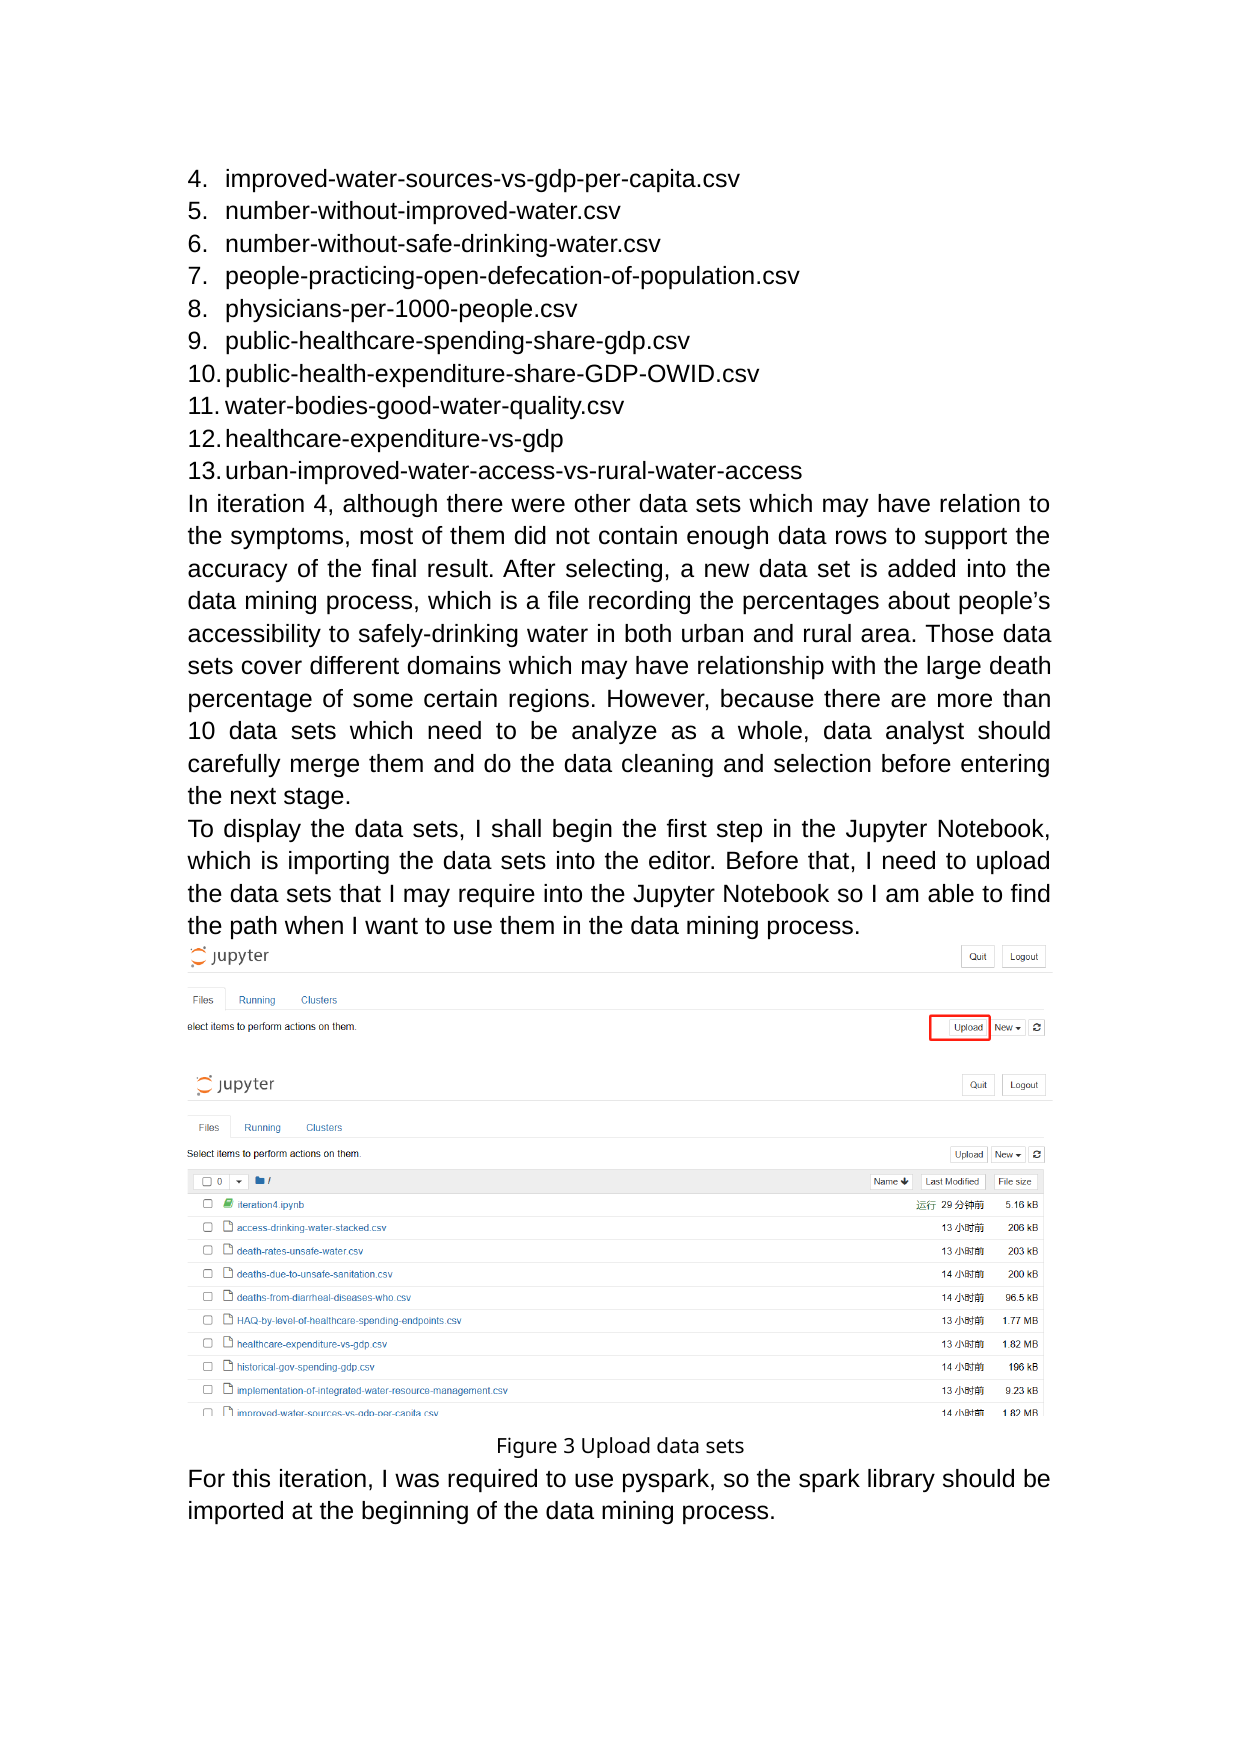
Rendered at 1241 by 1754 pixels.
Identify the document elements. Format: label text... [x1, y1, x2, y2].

list number-without-safe-drinking-water.csv [187, 227, 1053, 259]
list people-practicing-open-defecation-of-population.csv [187, 259, 1053, 292]
text For this iteration, I was required to use pyspark, so the spark library should be imported at the beginning of the data mining process. [187, 1462, 1053, 1527]
list healthcare-expenditure-vs-gdp [187, 422, 1053, 454]
list improved-water-sources-vs-gdp-per-capita.csv [187, 162, 1053, 194]
text In iteration 4, although there were other data sets which may have relation to the symptoms, most of them did not contain enough data rows to support the accuracy of the final result. After selecting, a new data set is added into the data mining process, which is a file recording the percentages about people’s accessibility to safely-drinking water in both urban and rural area. Those data sets cover different domains which may have relationship with the large death percentage of some certain regions. However, because there are more than 10 data sets which need to be analyze as a whole, data analyst should carefully merge them and do the data cleaning and selection before entering the next stage. [187, 487, 1053, 812]
list public-health-expenditure-share-GDP-OWID.csv [187, 357, 1053, 389]
text To display the data sets, I shall begin the first step in the Jupyter Notebook, which is importing the data sets into the editor. Before that, I need to upload the data sets that I may require into the Jupyter Notebook so I am able to find the path when I want to use them in the data mining process. [187, 812, 1053, 942]
list public-healthcare-spending-share-gdp.csv [187, 324, 1053, 357]
list physicians-per-1000-people.csv [187, 292, 1053, 324]
list number-without-improved-water.csv [187, 194, 1053, 227]
list water-bodies-good-water-quality.csv [187, 389, 1053, 422]
list urban-improved-water-access-vs-rural-water-access [187, 454, 1053, 487]
picture [187, 1072, 1053, 1416]
picture [187, 942, 1053, 1042]
